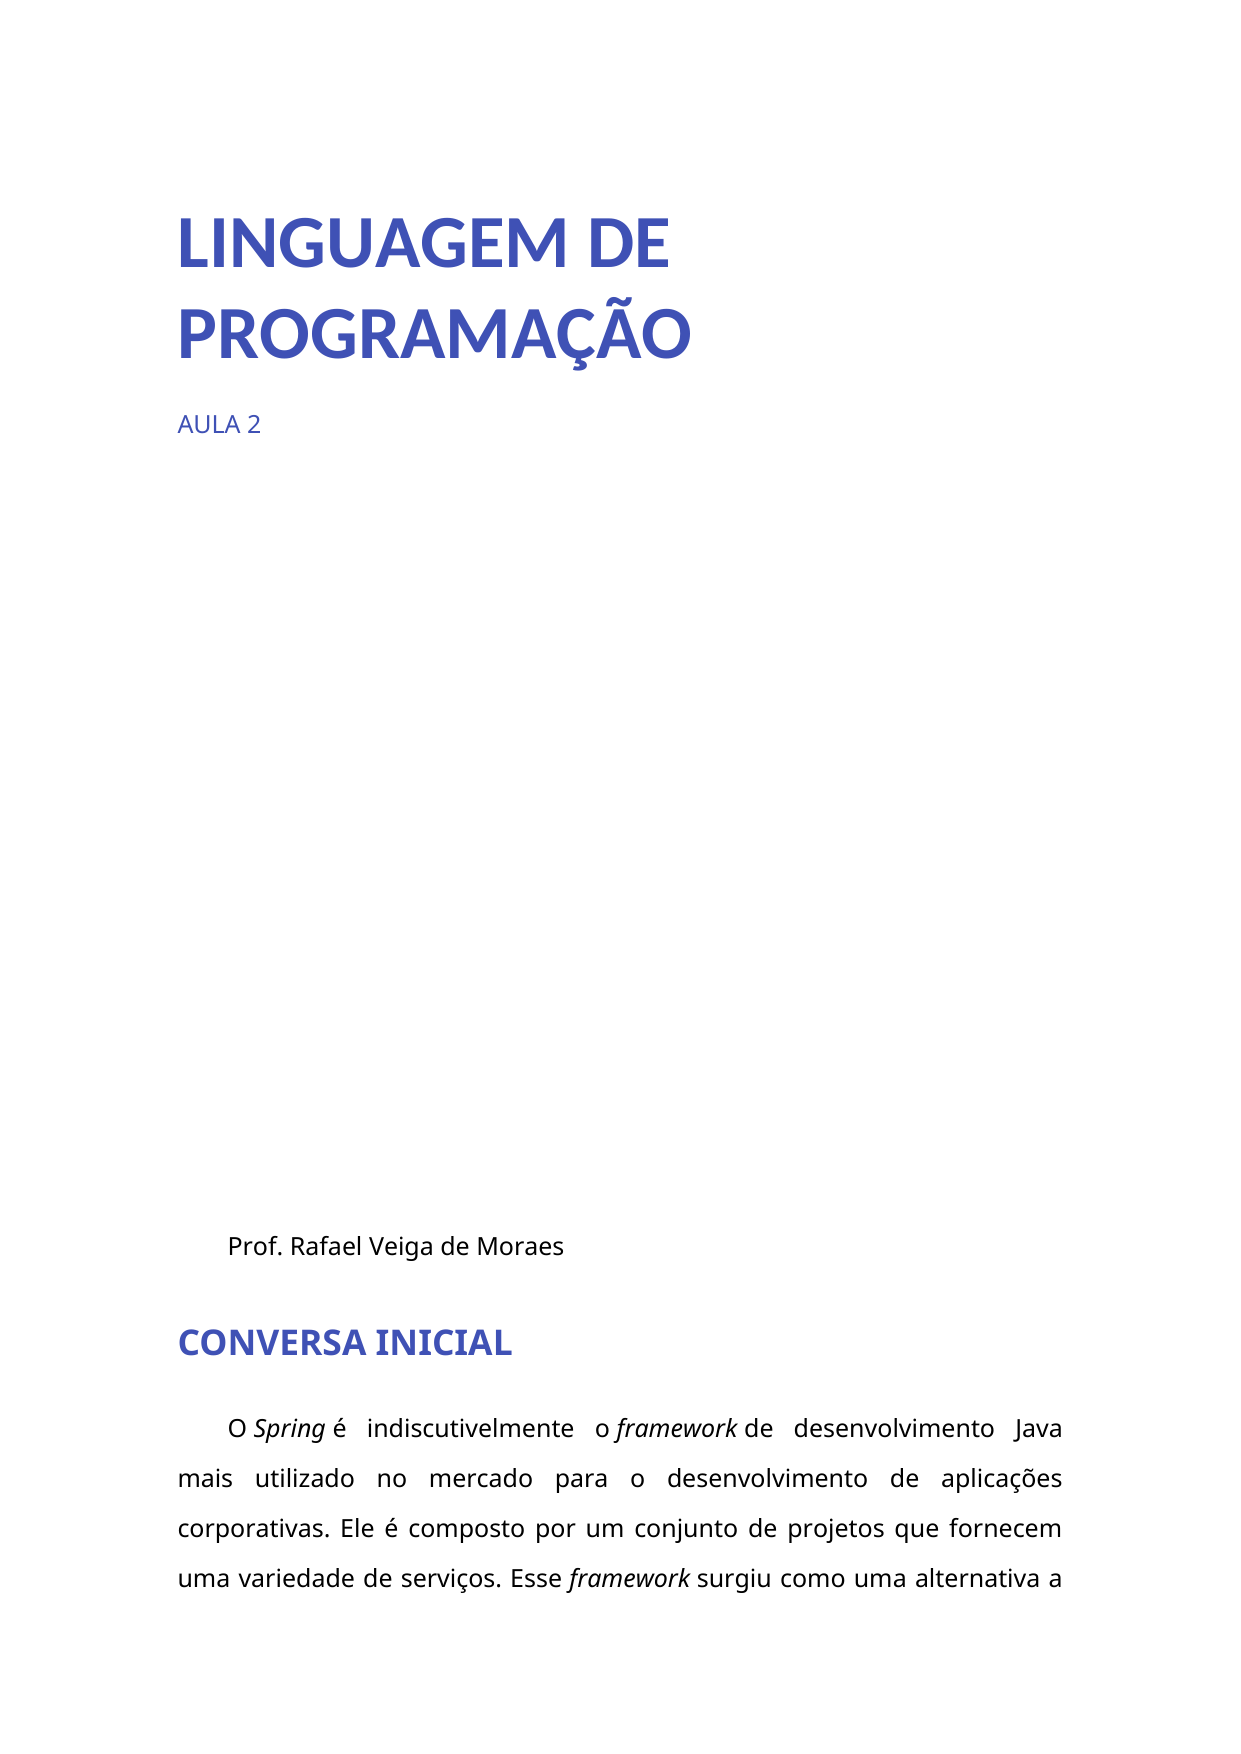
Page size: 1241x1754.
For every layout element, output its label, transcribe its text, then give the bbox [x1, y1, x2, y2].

text Prof. Rafael Veiga de Moraes [177, 1229, 1063, 1263]
text LINGUAGEM DE PROGRAMAÇÃO [177, 194, 1063, 378]
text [177, 1394, 1063, 1594]
text CONVERSA INICIAL [177, 1313, 1063, 1365]
text AULA 2 [177, 407, 1063, 441]
